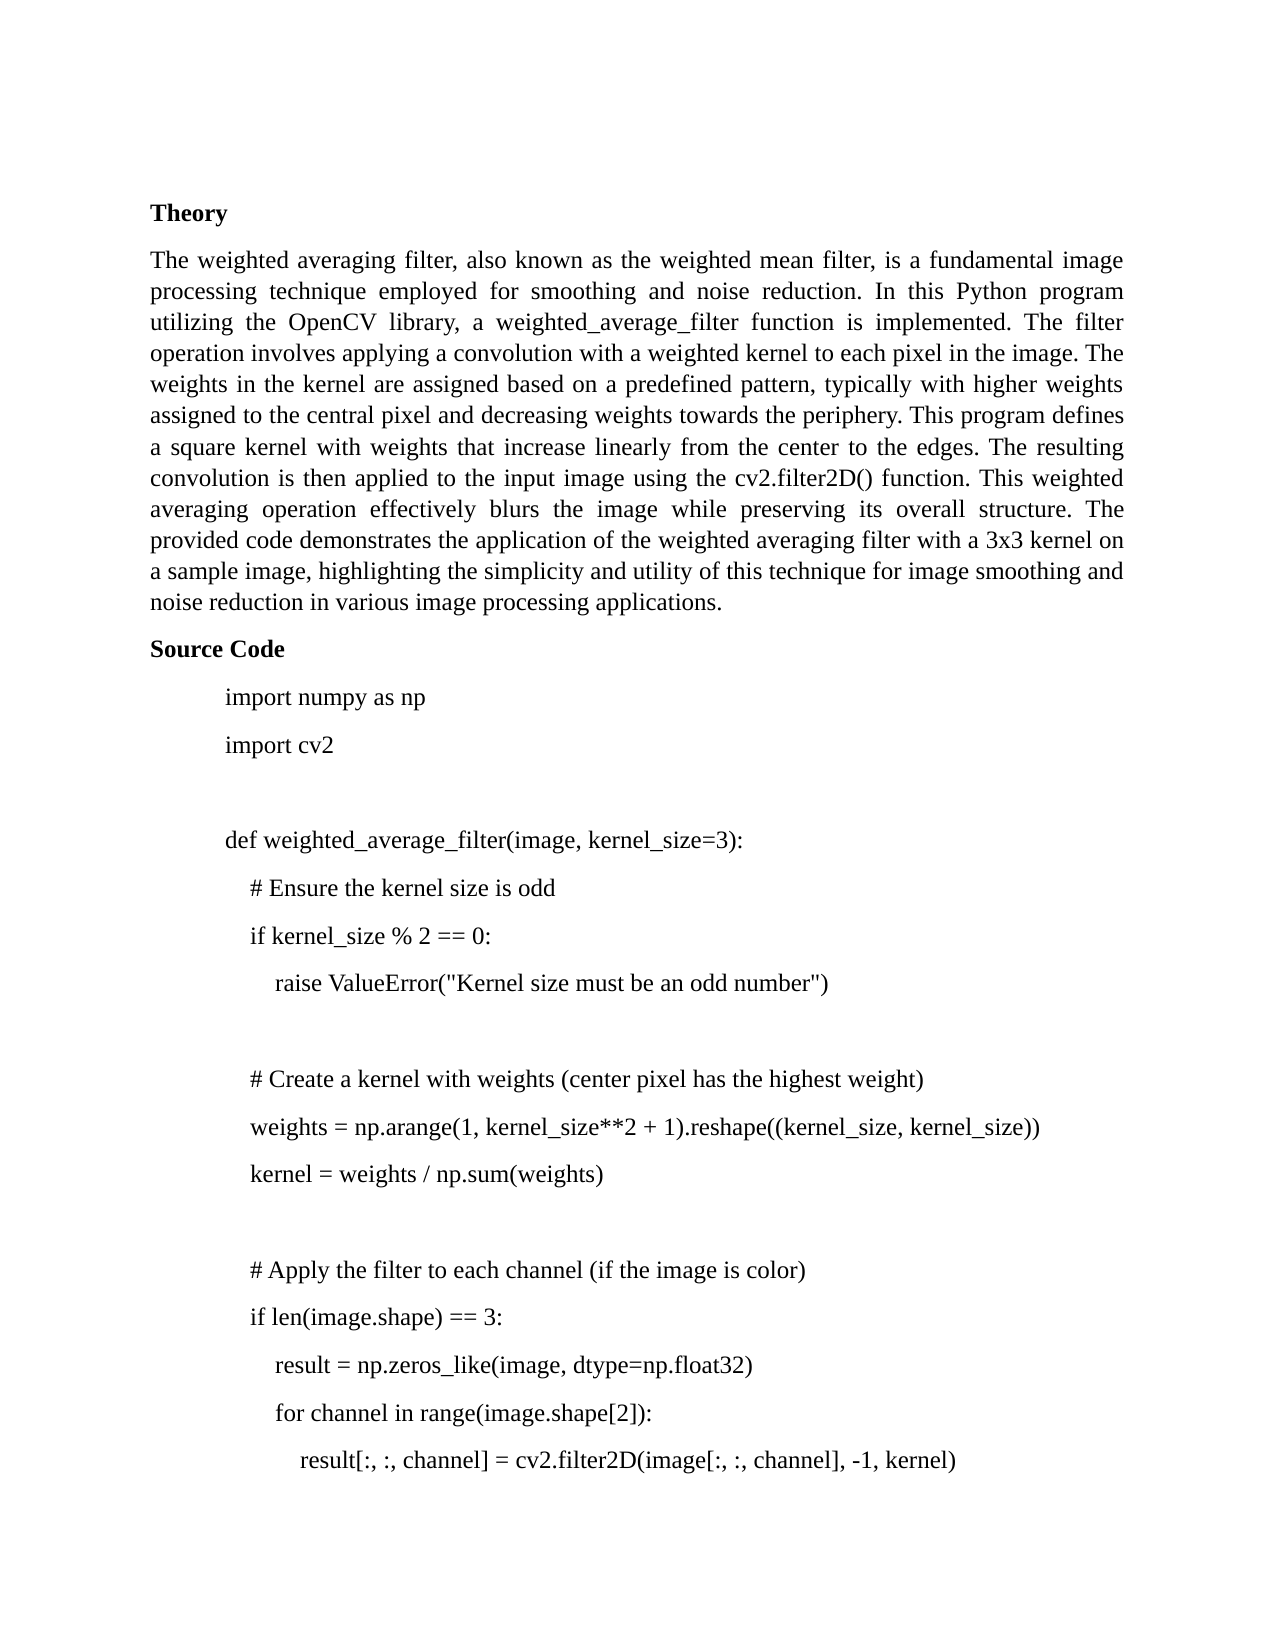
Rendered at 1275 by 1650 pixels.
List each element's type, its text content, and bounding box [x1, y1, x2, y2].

text for channel in range(image.shape[2]): [225, 1398, 1125, 1427]
text if len(image.shape) == 3: [225, 1302, 1125, 1331]
text import numpy as np [225, 682, 1125, 711]
text raise ValueError("Kernel size must be an odd number") [225, 968, 1125, 997]
text Source Code [150, 634, 1125, 663]
text # Apply the filter to each channel (if the image is color) [225, 1255, 1125, 1283]
text The weighted averaging filter, also known as the weighted mean filter, is a fundamental image processing technique employed for smoothing and noise reduction. In this Python program utilizing the OpenCV library, a weighted_average_filter function is implemented. The filter operation involves applying a convolution with a weighted kernel to each pixel in the image. The weights in the kernel are assigned based on a predefined pattern, typically with higher weights assigned to the central pixel and decreasing weights towards the periphery. This program defines a square kernel with weights that increase linearly from the center to the edges. The resulting convolution is then applied to the input image using the cv2.filter2D() function. This weighted averaging operation effectively blurs the image while preserving its overall structure. The provided code demonstrates the application of the weighted averaging filter with a 3x3 kernel on a sample image, highlighting the simplicity and utility of this technique for image smoothing and noise reduction in various image processing applications. [150, 245, 1125, 616]
text Theory [150, 198, 1125, 226]
text # Ensure the kernel size is odd [225, 873, 1125, 902]
text # Create a kernel with weights (center pixel has the highest weight) [225, 1064, 1125, 1093]
text result = np.zeros_like(image, dtype=np.float32) [225, 1350, 1125, 1379]
text import cv2 [225, 730, 1125, 759]
text if kernel_size % 2 == 0: [225, 921, 1125, 949]
text def weighted_average_filter(image, kernel_size=3): [225, 825, 1125, 854]
text result[:, :, channel] = cv2.filter2D(image[:, :, channel], -1, kernel) [225, 1446, 1125, 1474]
text weights = np.arange(1, kernel_size**2 + 1).reshape((kernel_size, kernel_size)) [225, 1112, 1125, 1140]
text kernel = weights / np.sum(weights) [225, 1159, 1125, 1188]
